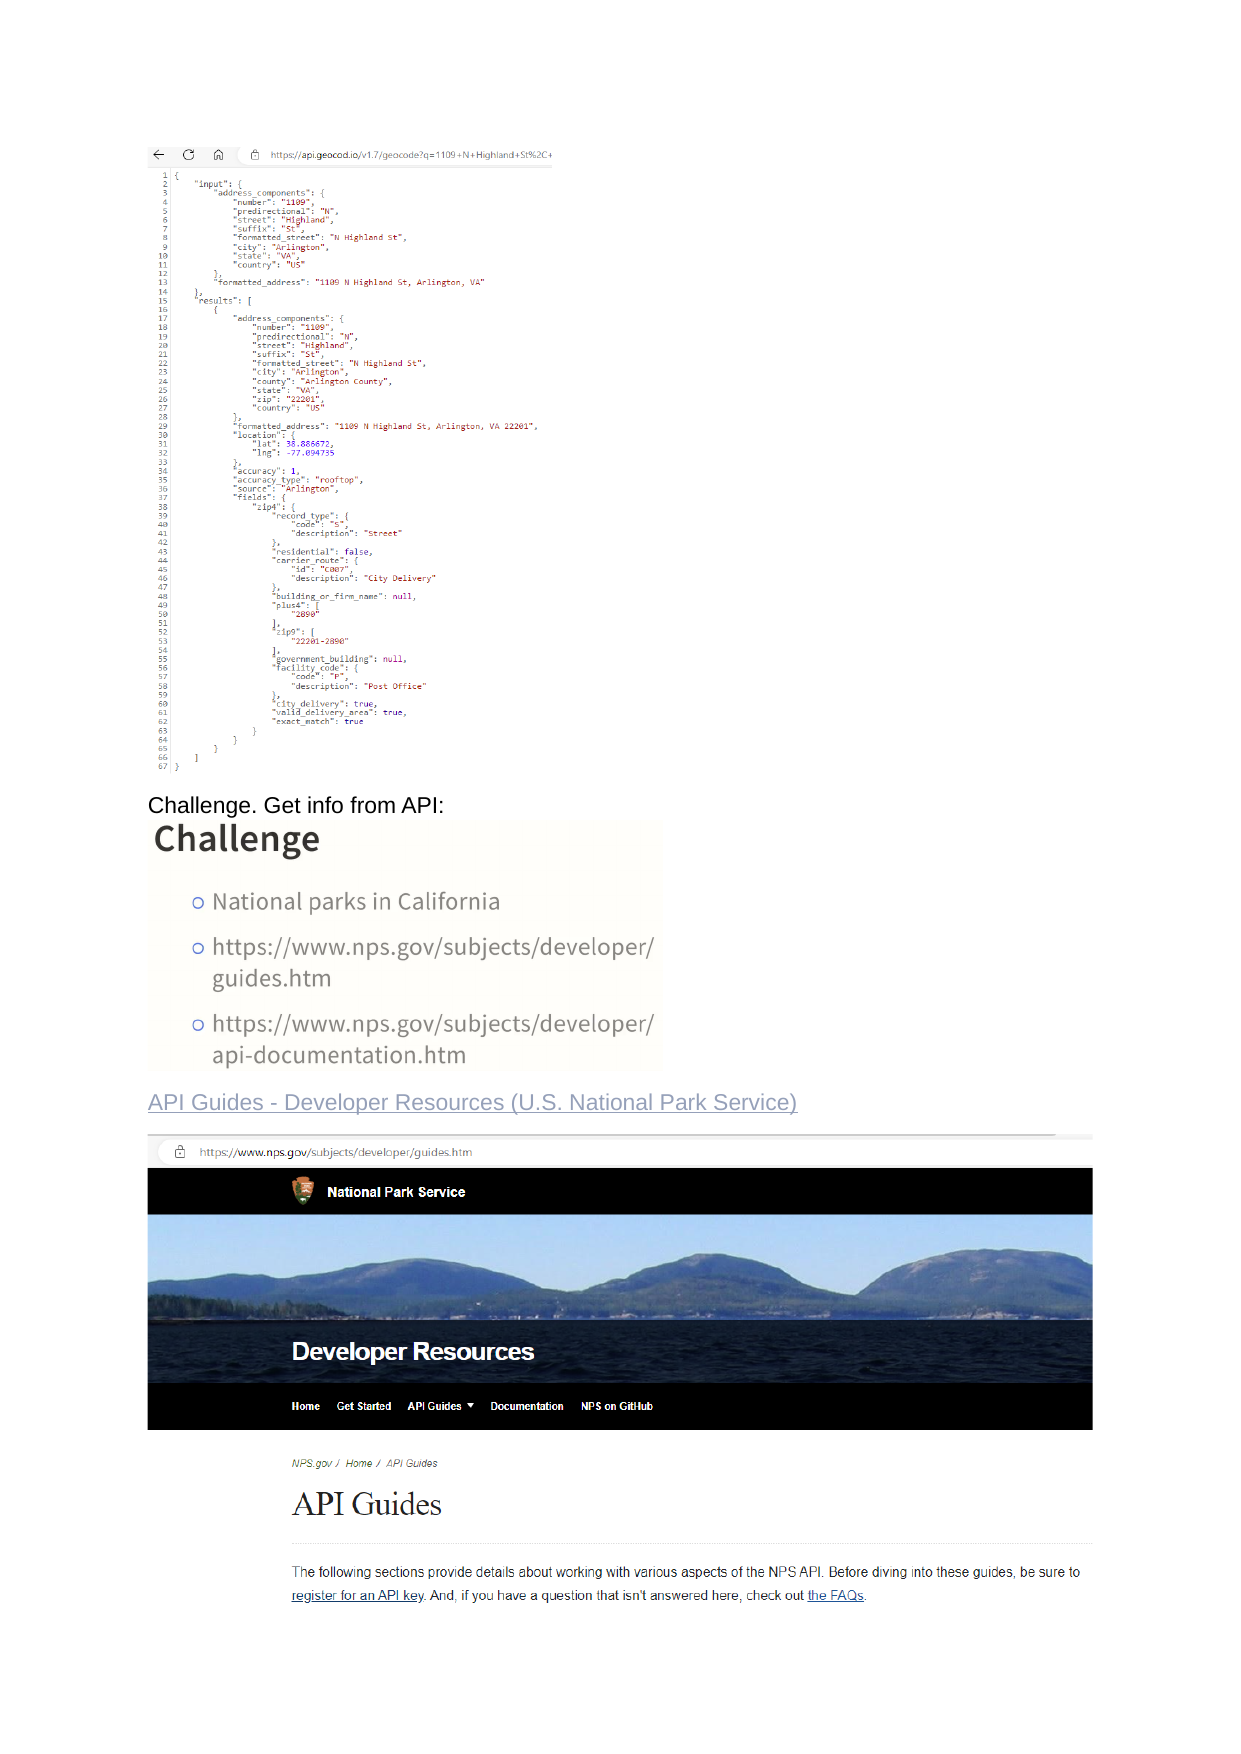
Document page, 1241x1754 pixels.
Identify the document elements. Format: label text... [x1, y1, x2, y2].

text API Guides - Developer Resources (U.S. National Park Service) [148, 1089, 1093, 1116]
picture [147, 1134, 1093, 1620]
picture [147, 820, 663, 1071]
picture [147, 147, 552, 774]
